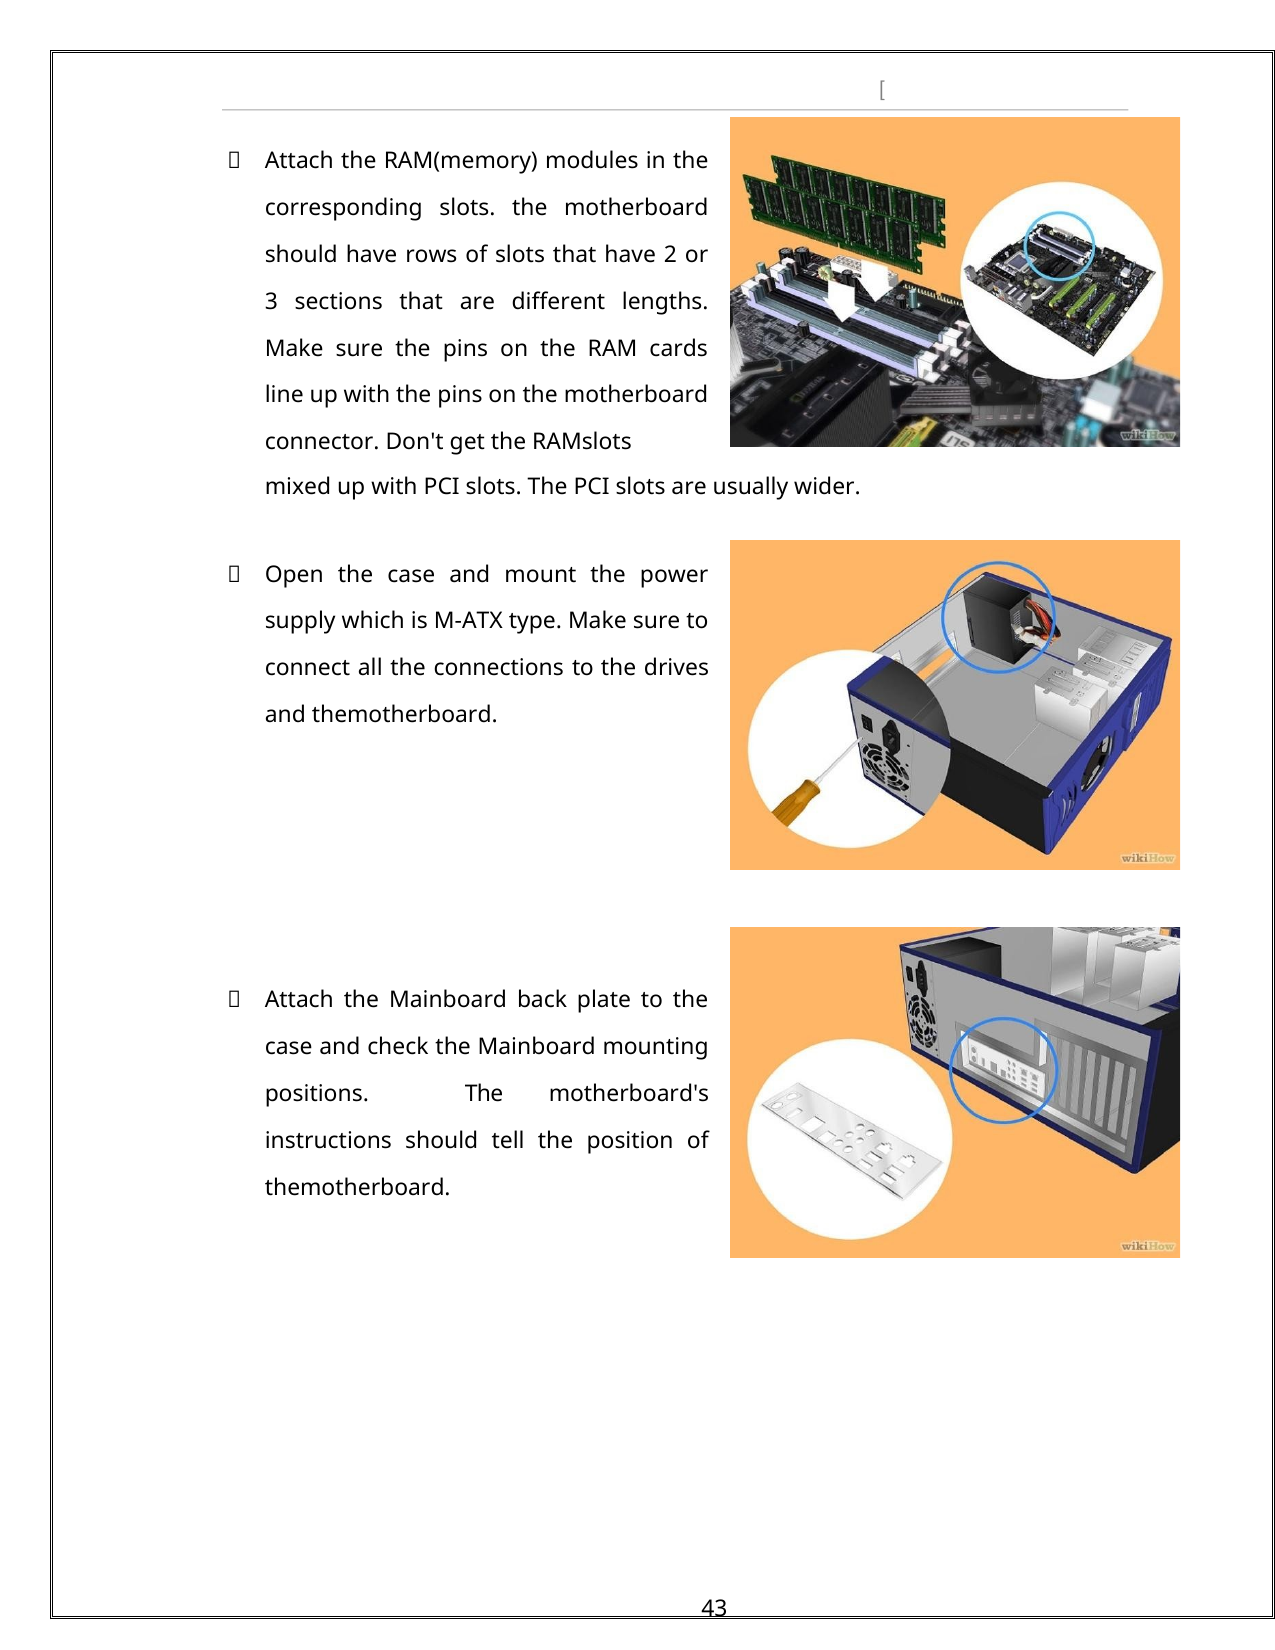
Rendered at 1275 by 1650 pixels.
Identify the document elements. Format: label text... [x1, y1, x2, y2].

picture [730, 117, 1181, 447]
text mixed up with PCI slots. The PCI slots are usually wider. [264, 472, 1272, 500]
picture [730, 927, 1181, 1258]
list Open the case and mount the power supply which is M-ATX type. Make sure to connect all the connections to the drives and themotherboard. [227, 558, 709, 729]
picture [730, 540, 1181, 870]
list Attach the Mainboard back plate to the case and check the Mainboard mounting positions. The motherboard's instructions should tell the position of themotherboard. [227, 983, 709, 1202]
list Attach the RAM(memory) modules in the corresponding slots. the motherboard should have rows of slots that have 2 or 3 sections that are different lengths. Make sure the pins on the RAM cards line up with the pins on the motherboard connector. Don't get the RAMslots [227, 144, 709, 457]
